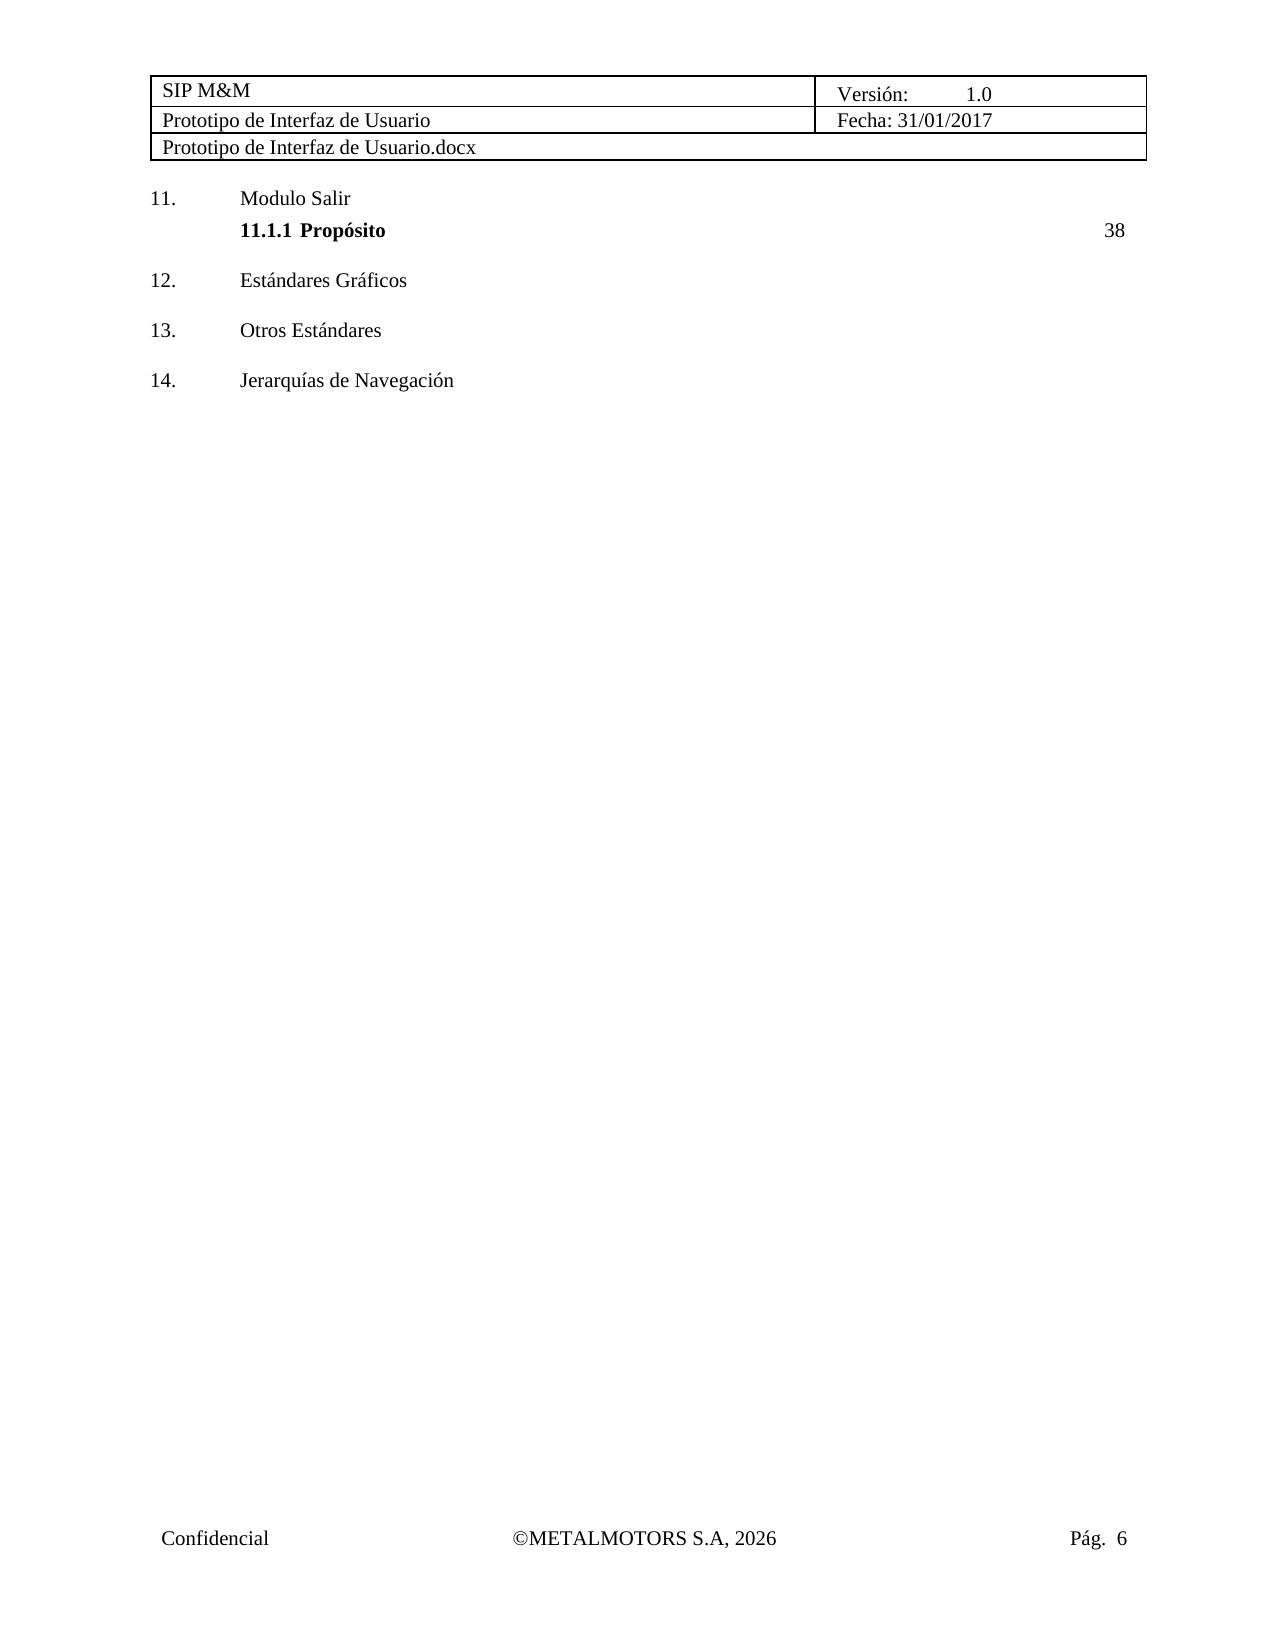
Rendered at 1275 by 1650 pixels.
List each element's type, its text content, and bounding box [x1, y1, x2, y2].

text 12. Estándares Gráficos 38 [150, 267, 1050, 292]
text 14. Jerarquías de Navegación 38 [150, 367, 1050, 392]
text 13. Otros Estándares 38 [150, 317, 1050, 342]
text 11.1.1 Propósito 38 [240, 217, 1125, 242]
text 11. Modulo Salir 38 [150, 185, 1050, 210]
